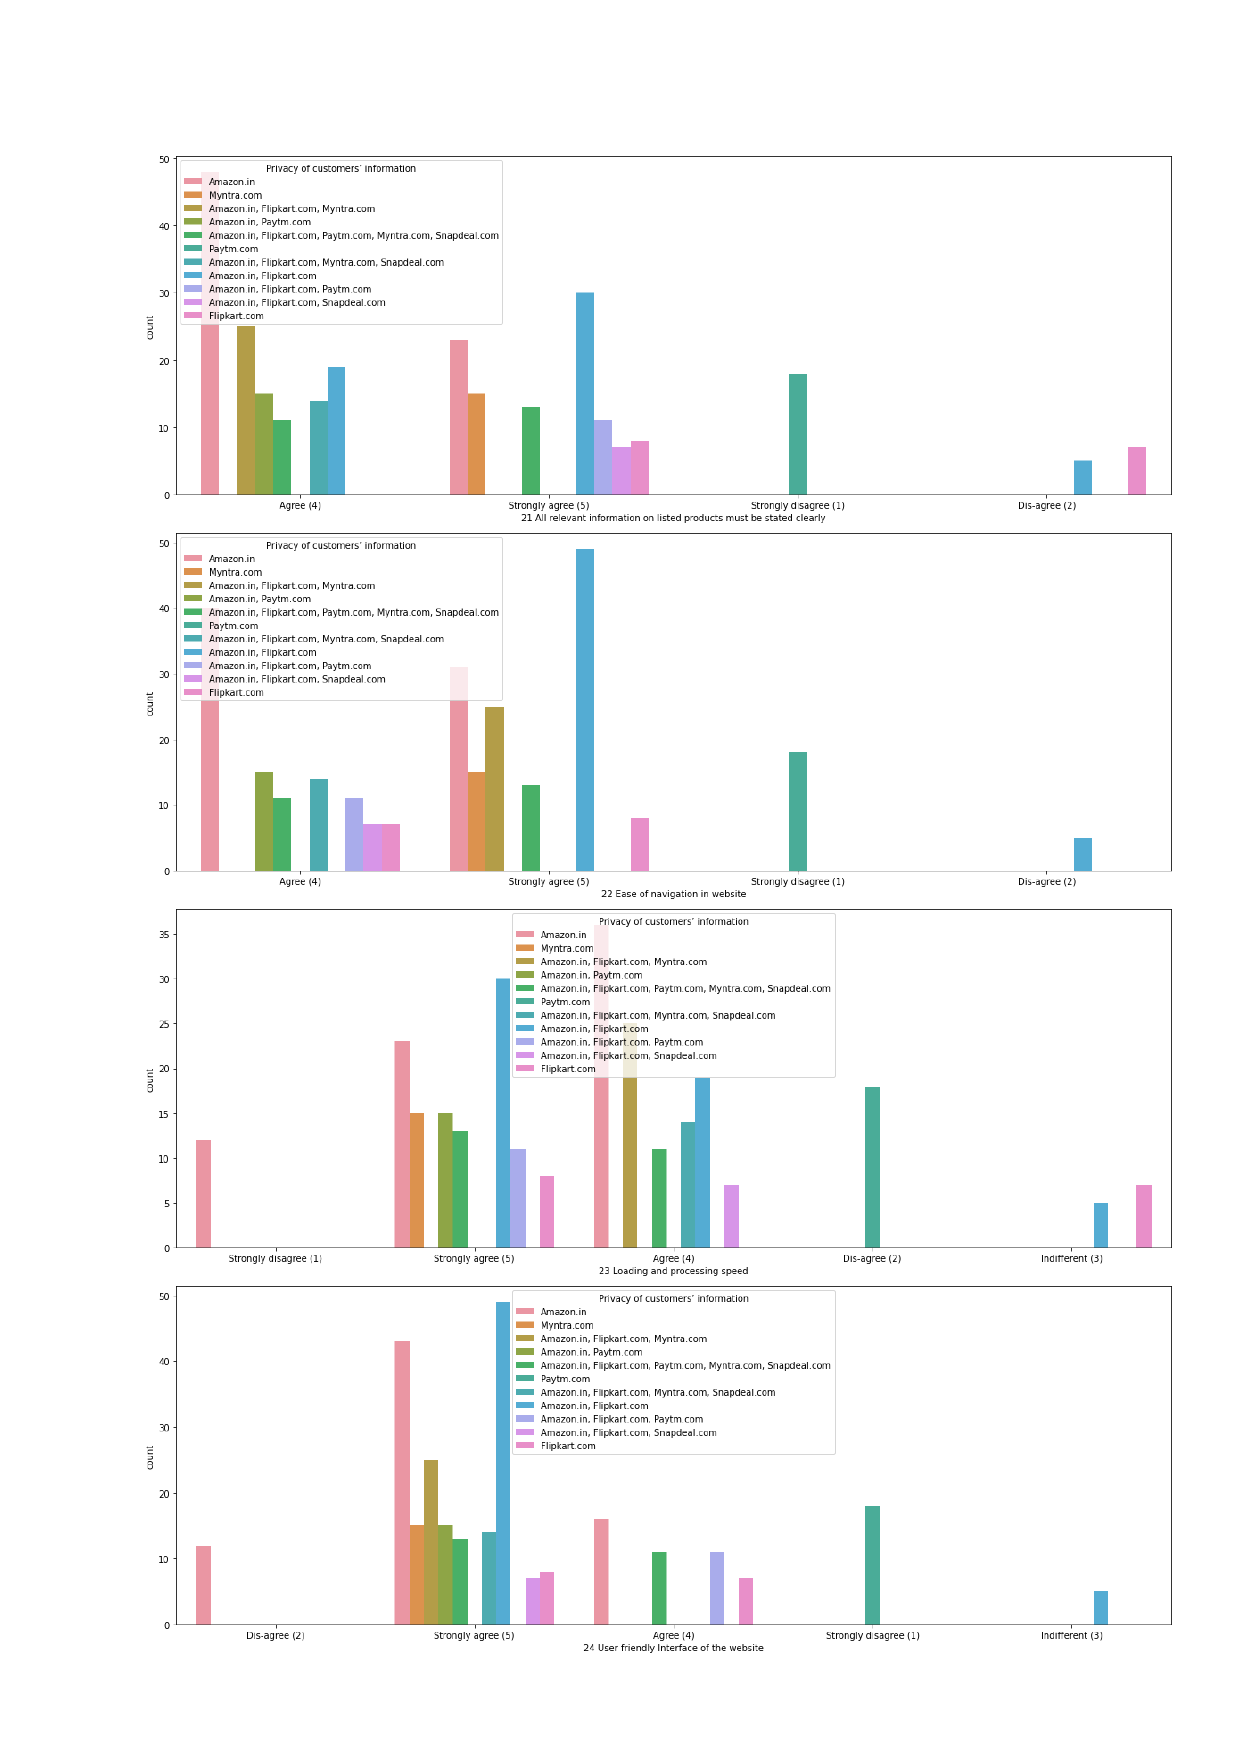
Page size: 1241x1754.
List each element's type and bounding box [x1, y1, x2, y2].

picture [139, 150, 1177, 1658]
